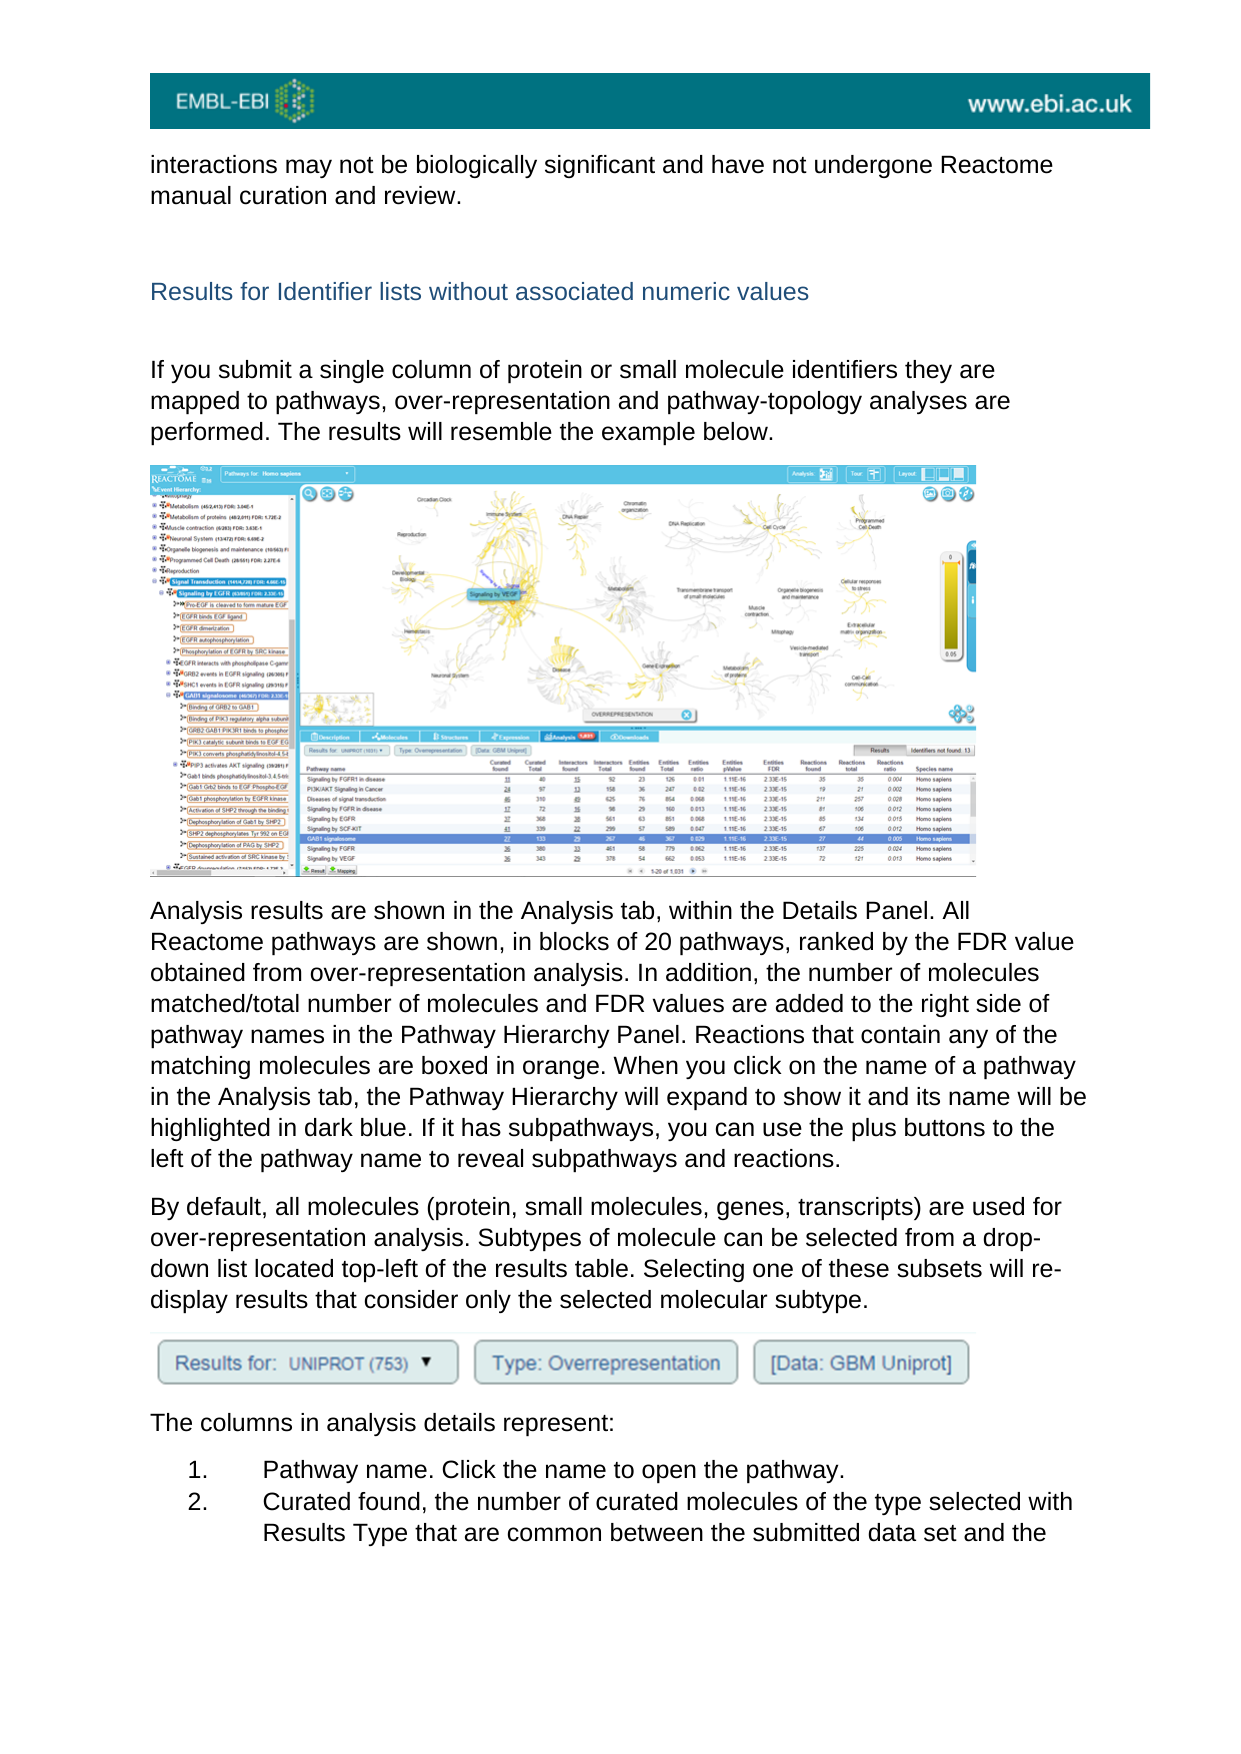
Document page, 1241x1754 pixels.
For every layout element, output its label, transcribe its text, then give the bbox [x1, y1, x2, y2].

text By default, all molecules (protein, small molecules, genes, transcripts) are used for over-representation analysis. Subtypes of molecule can be selected from a drop-down list located top-left of the results table. Selecting one of these subsets will re-display results that consider only the selected molecular subtype. [150, 1192, 1090, 1314]
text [150, 150, 1090, 210]
subtitle Results for Identifier lists without associated numeric values [150, 276, 1090, 305]
picture [150, 1332, 977, 1389]
text The columns in analysis details represent: [150, 1408, 1090, 1436]
picture [150, 73, 1150, 129]
picture [150, 465, 977, 877]
list Pathway name. Click the name to open the pathway. [187, 1455, 1090, 1484]
text Analysis results are shown in the Analysis tab, within the Details Panel. All Reactome pathways are shown, in blocks of 20 pathways, ranked by the FDR value obtained from over-representation analysis. In addition, the number of molecules matched/total number of molecules and FDR values are added to the right side of pathway names in the Pathway Hierarchy Panel. Reactions that contain any of the matching molecules are boxed in orange. When you click on the name of a pathway in the Analysis tab, the Pathway Hierarchy will expand to show it and its name will be highlighted in dark blue. If it has subpathways, you can use the plus buttons to the left of the pathway name to reveal subpathways and reactions. [150, 896, 1090, 1173]
text If you submit a single column of protein or small molecule identifiers they are mapped to pathways, over-representation and pathway-topology analyses are performed. The results will resemble the example below. [150, 355, 1090, 446]
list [187, 1486, 1090, 1546]
